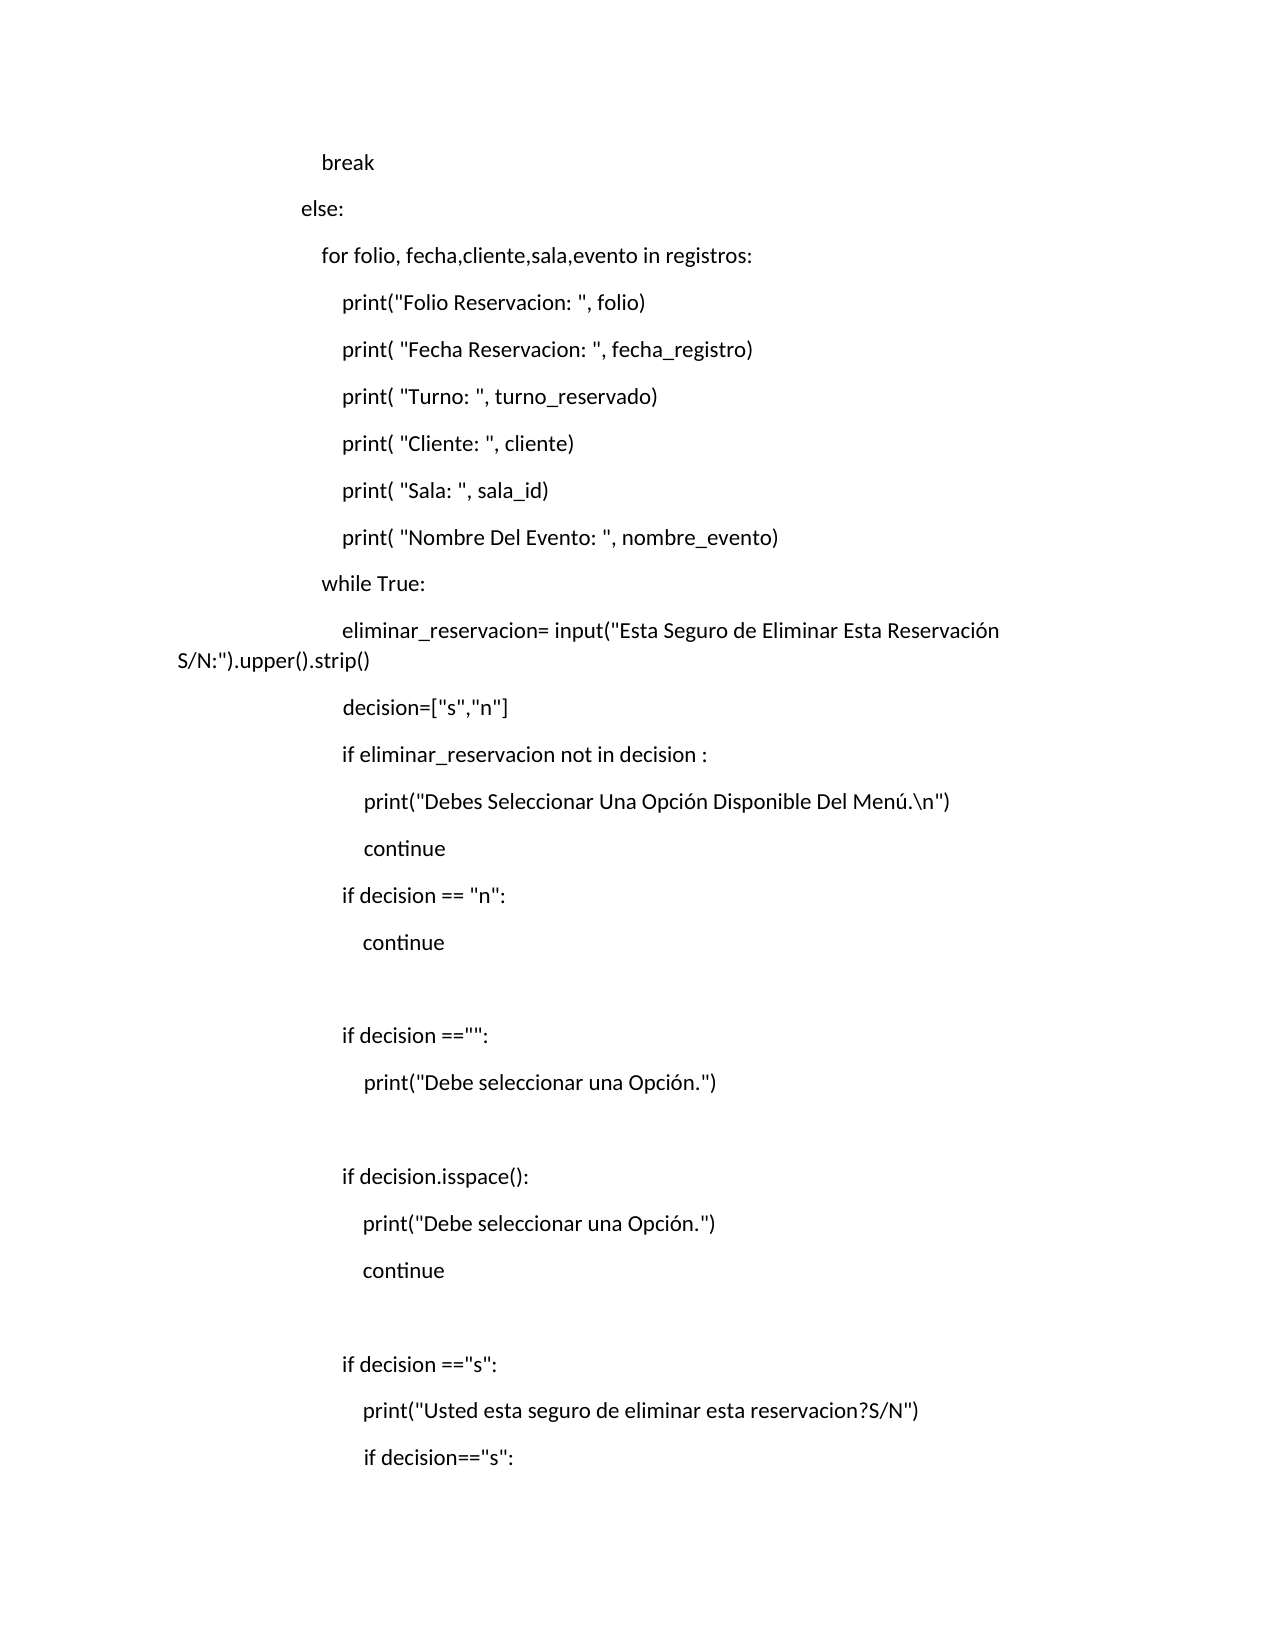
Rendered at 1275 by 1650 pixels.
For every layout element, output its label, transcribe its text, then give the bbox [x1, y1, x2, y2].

text print("Debe seleccionar una Opción.") [177, 1068, 1098, 1096]
text print( "Fecha Reservacion: ", fecha_registro) [177, 335, 1098, 363]
text while True: [177, 569, 1098, 597]
text if decision.isspace(): [177, 1162, 1098, 1190]
text if eliminar_reservacion not in decision : [177, 740, 1098, 768]
text print( "Cliente: ", cliente) [177, 429, 1098, 457]
text continue [177, 1256, 1098, 1284]
text if decision == "n": [177, 881, 1098, 909]
text decision=["s","n"] [177, 693, 1098, 721]
text if decision =="": [177, 1022, 1098, 1049]
text else: [177, 194, 1098, 222]
text for folio, fecha,cliente,sala,evento in registros: [177, 241, 1098, 269]
text if decision =="s": [177, 1350, 1098, 1378]
text eliminar_reservacion= input("Esta Seguro de Eliminar Esta Reservación S/N:").upper().strip() [177, 616, 1098, 674]
text print("Folio Reservacion: ", folio) [177, 288, 1098, 316]
text continue [177, 928, 1098, 956]
text print( "Nombre Del Evento: ", nombre_evento) [177, 523, 1098, 551]
text continue [177, 834, 1098, 862]
text print("Usted esta seguro de eliminar esta reservacion?S/N") [177, 1397, 1098, 1424]
text break [177, 148, 1098, 176]
text print( "Sala: ", sala_id) [177, 476, 1098, 504]
text print("Debe seleccionar una Opción.") [177, 1209, 1098, 1237]
text print("Debes Seleccionar Una Opción Disponible Del Menú.\n") [177, 787, 1098, 815]
text if decision=="s": [177, 1443, 1098, 1471]
text print( "Turno: ", turno_reservado) [177, 382, 1098, 410]
